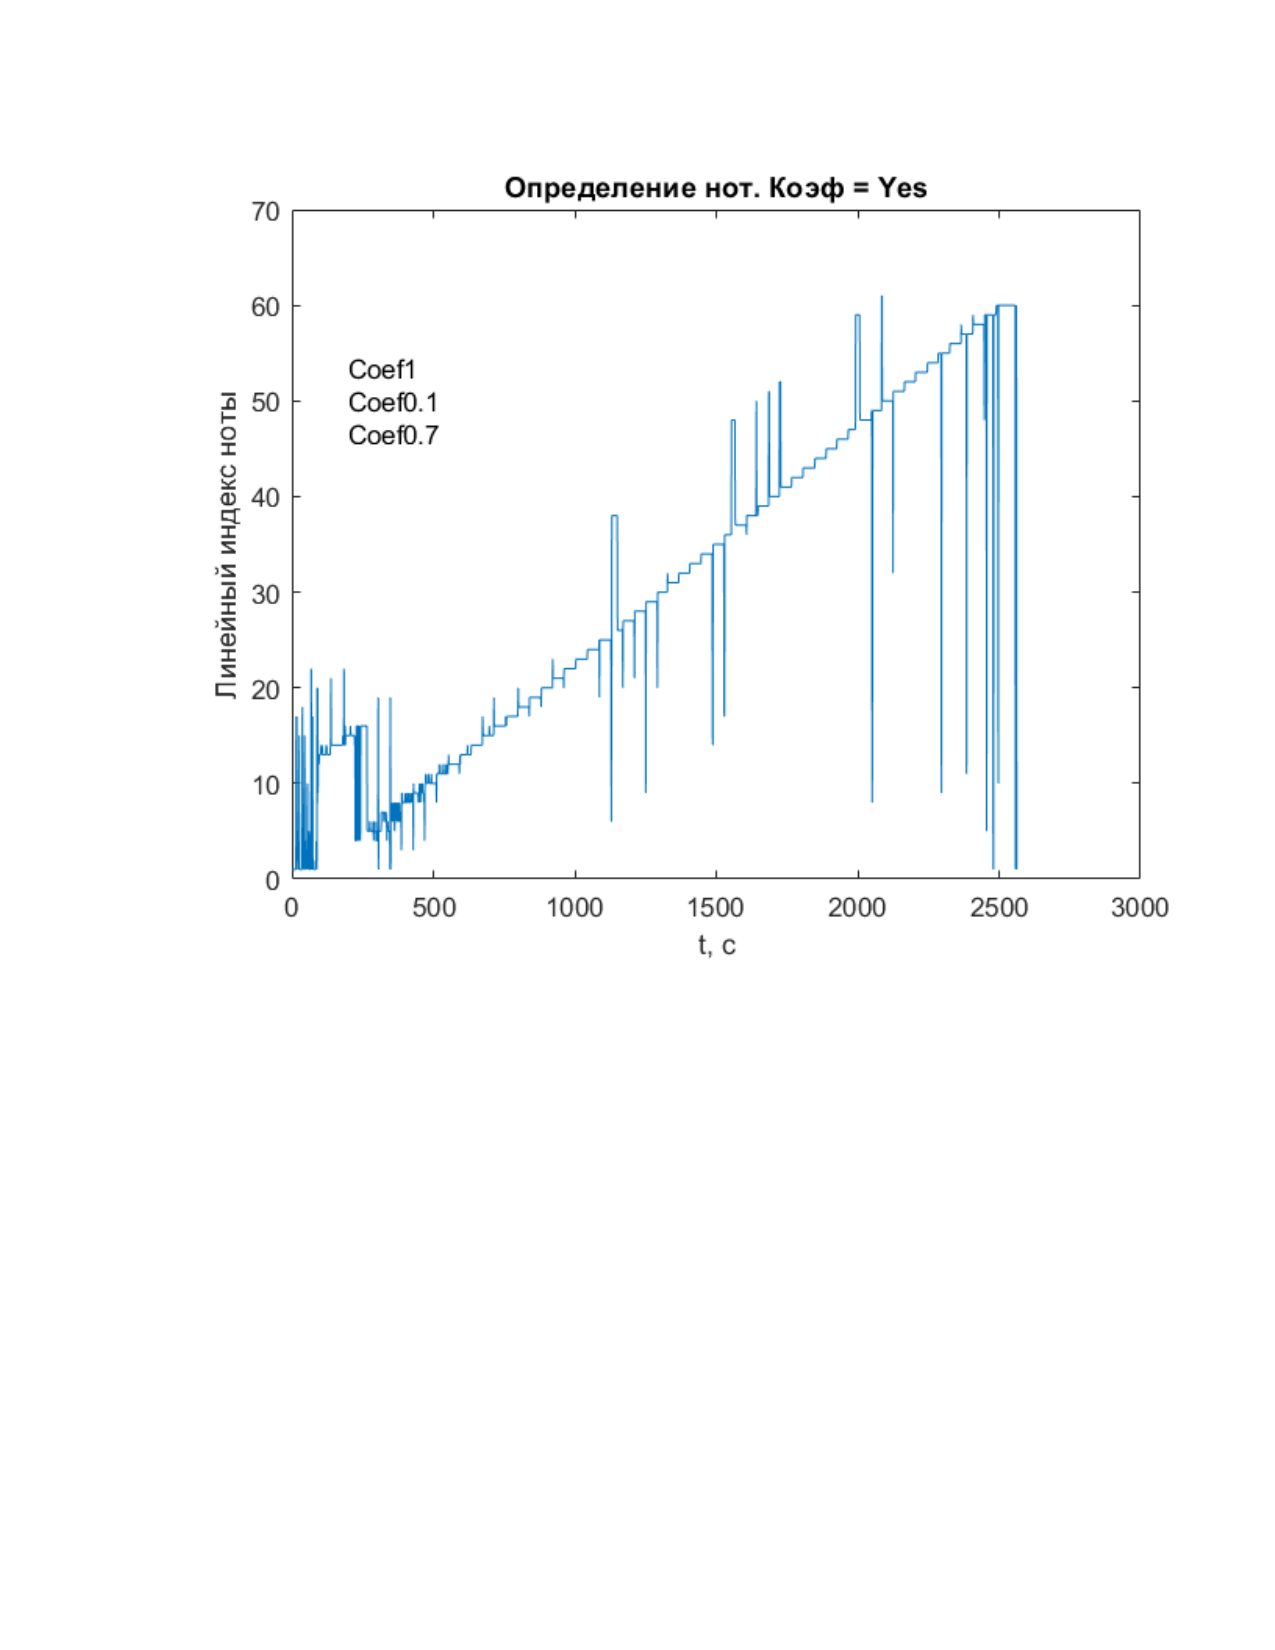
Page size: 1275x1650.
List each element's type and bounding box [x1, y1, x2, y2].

picture [150, 150, 1244, 970]
